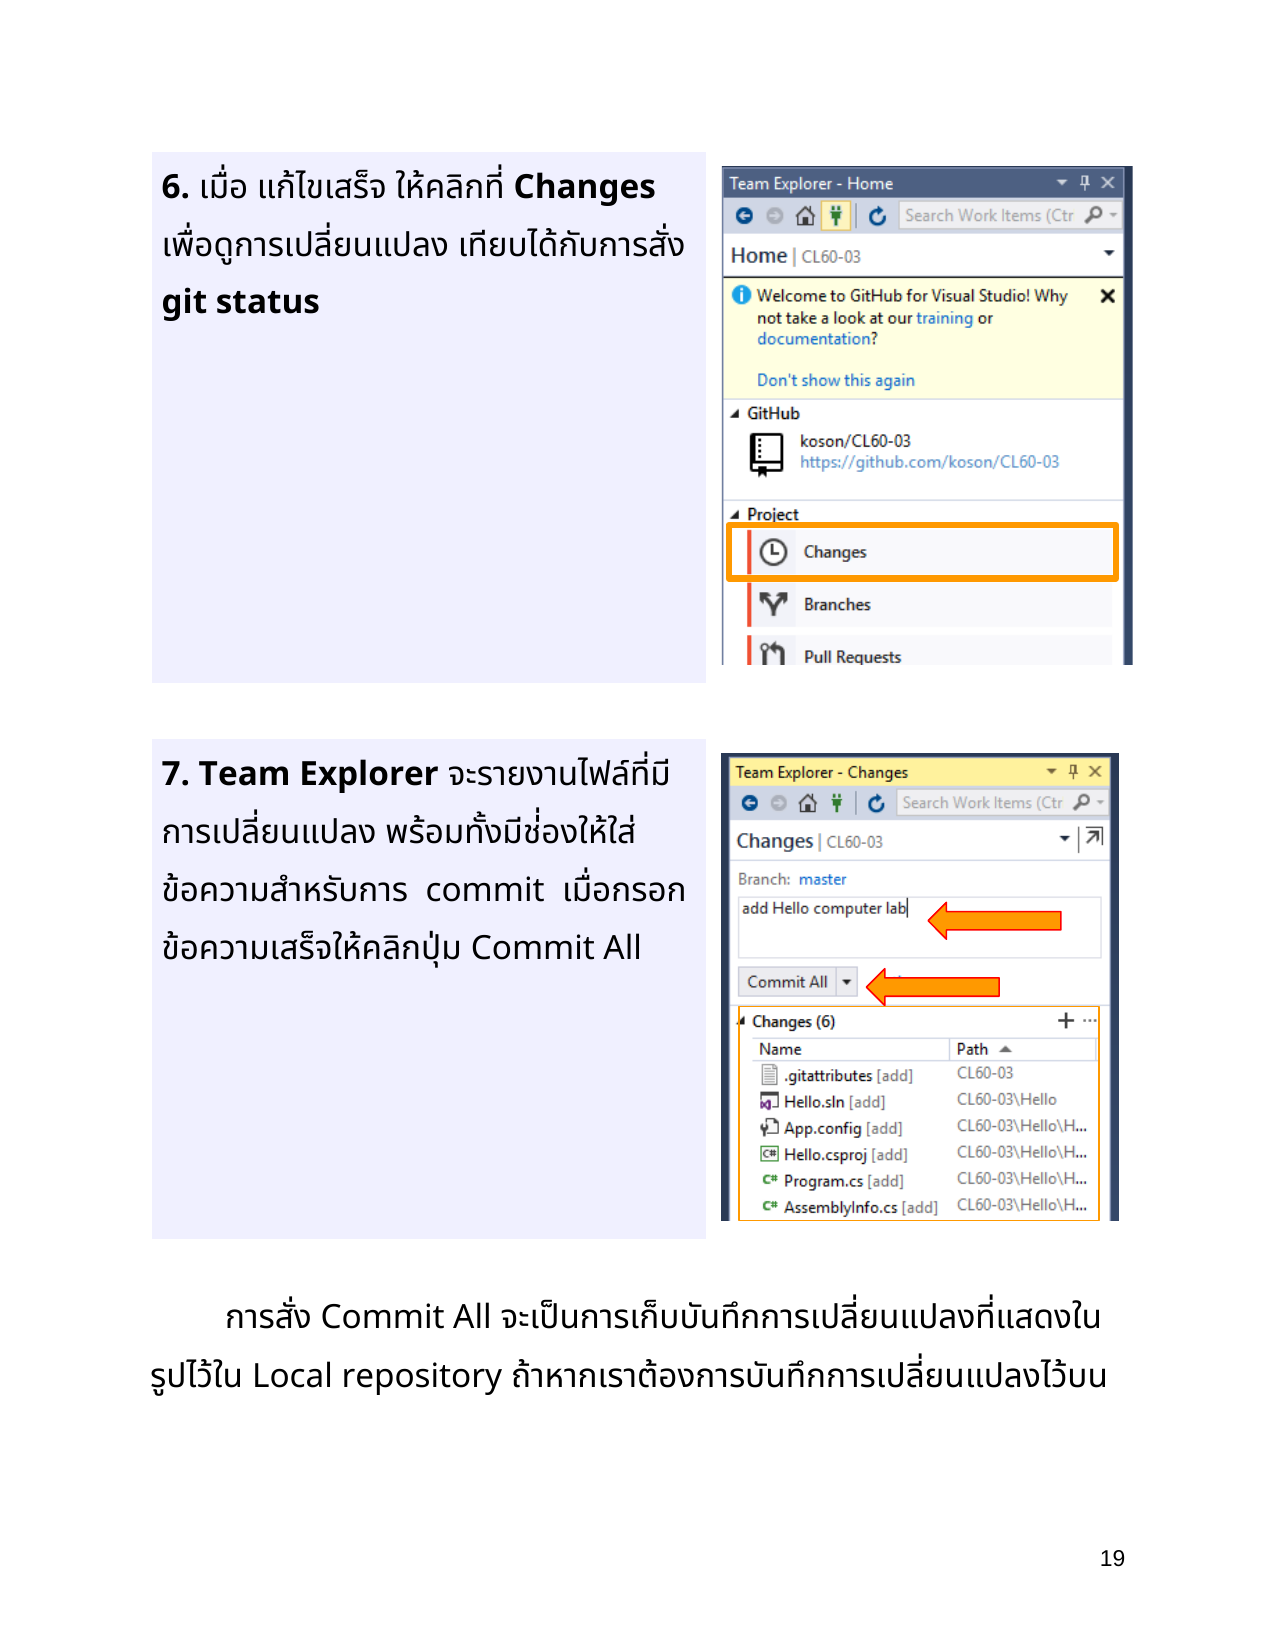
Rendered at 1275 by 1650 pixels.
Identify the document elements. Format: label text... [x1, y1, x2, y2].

table_header [708, 739, 1125, 1239]
table_header [708, 152, 1125, 683]
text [150, 1293, 1125, 1402]
picture [740, 1007, 1098, 1220]
table_header 7. Team Explorer จะรายงานไฟล์ที่มีการเปลี่ยนแปลง พร้อมทั้งมีช่่องให้ใส่ข้อความสำหรับการ commit เมื่อกรอกข้อความเสร็จให้คลิกปุ่ม Commit All [152, 739, 706, 1239]
table_header 6. เมื่อ แก้ไขเสร็จ ให้คลิกที่ Changes เพื่อดูการเปลี่ยนแปลง เทียบได้กับการสั่ง git status [152, 152, 706, 683]
picture [721, 166, 1133, 665]
picture [721, 753, 1119, 1221]
